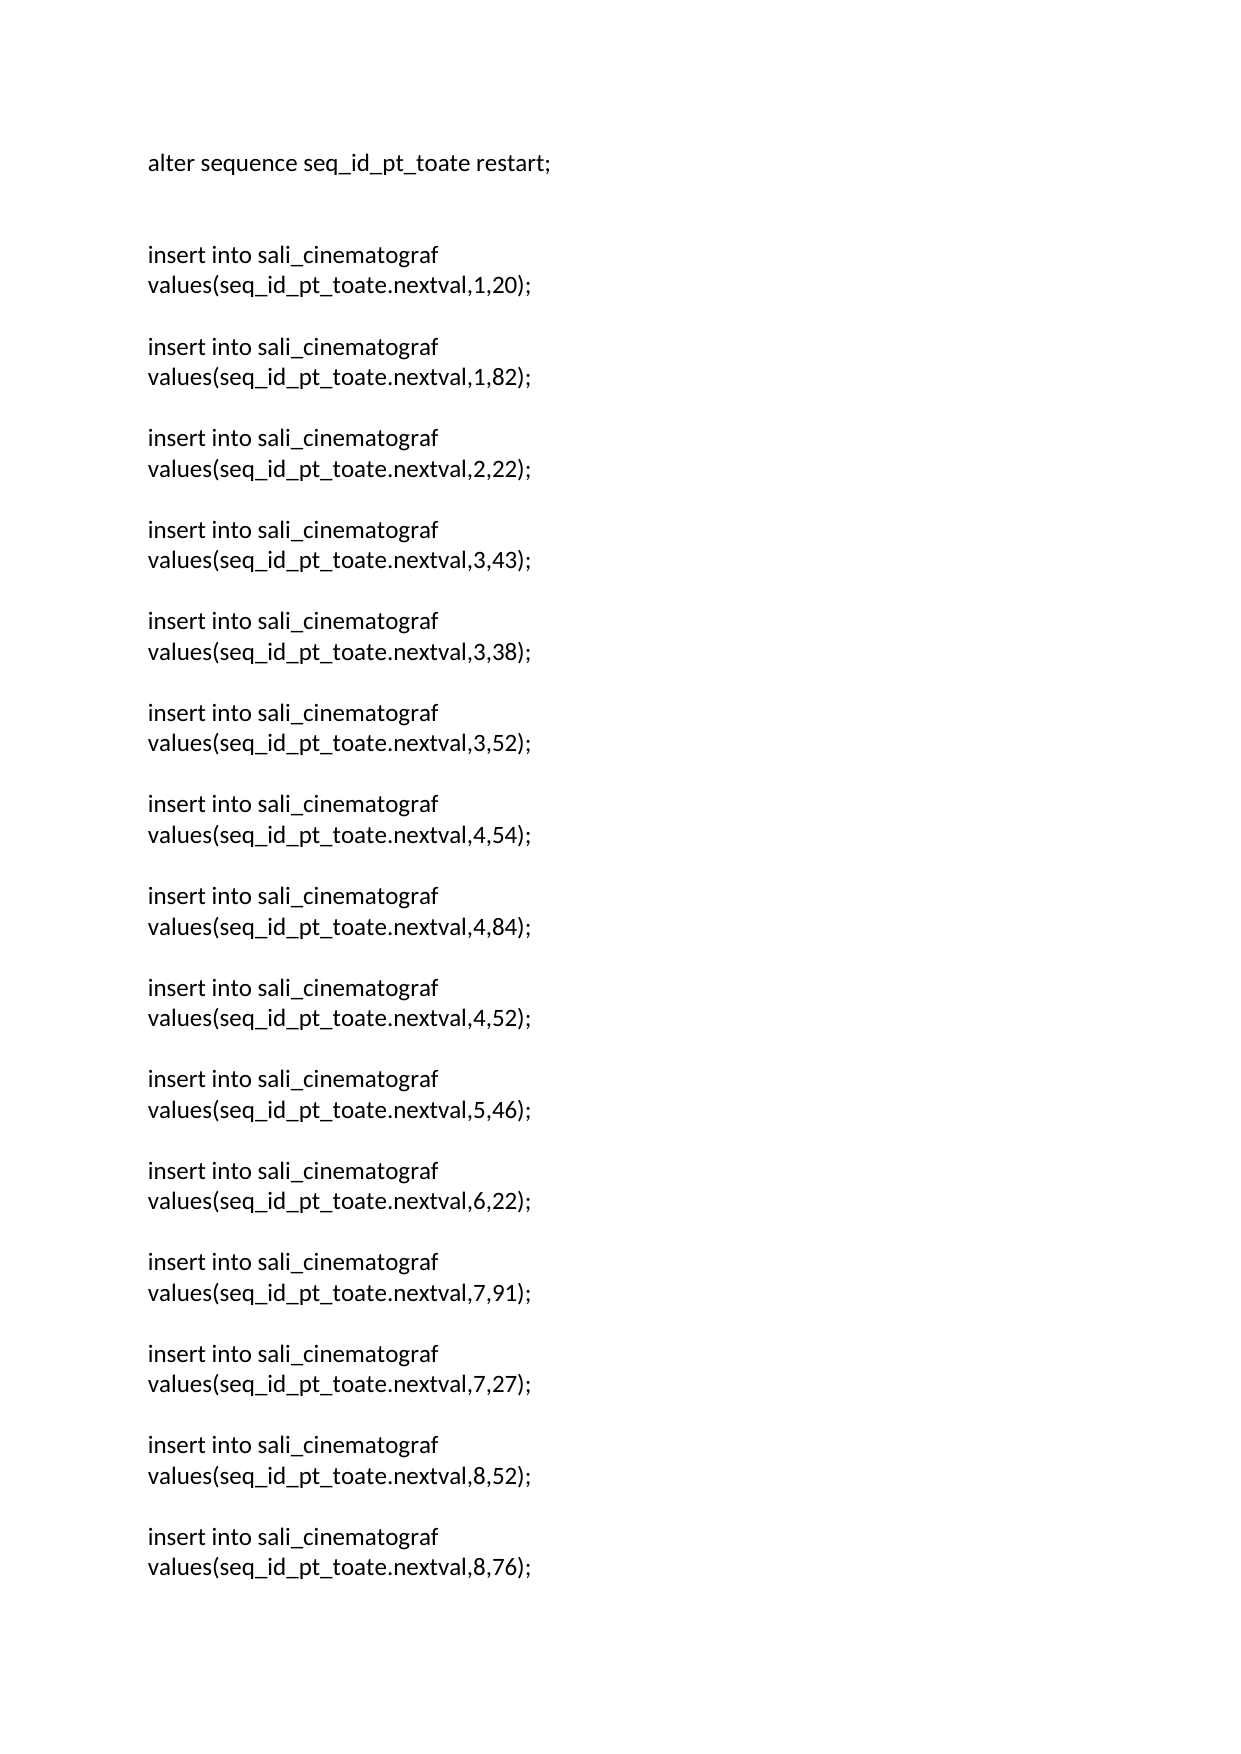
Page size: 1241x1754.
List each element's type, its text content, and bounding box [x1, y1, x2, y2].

text values(seq_id_pt_toate.nextval,4,84); [148, 911, 1093, 941]
text insert into sali_cinematograf [148, 1155, 1093, 1185]
text values(seq_id_pt_toate.nextval,4,52); [148, 1002, 1093, 1033]
text insert into sali_cinematograf [148, 239, 1093, 270]
text values(seq_id_pt_toate.nextval,8,76); [148, 1552, 1093, 1582]
text insert into sali_cinematograf [148, 422, 1093, 453]
text insert into sali_cinematograf [148, 697, 1093, 727]
text values(seq_id_pt_toate.nextval,7,27); [148, 1368, 1093, 1399]
text insert into sali_cinematograf [148, 788, 1093, 819]
text insert into sali_cinematograf [148, 1063, 1093, 1094]
text insert into sali_cinematograf [148, 514, 1093, 544]
text insert into sali_cinematograf [148, 1429, 1093, 1460]
text alter sequence seq_id_pt_toate restart; [148, 148, 1093, 178]
text values(seq_id_pt_toate.nextval,8,52); [148, 1460, 1093, 1491]
text insert into sali_cinematograf [148, 1246, 1093, 1277]
text values(seq_id_pt_toate.nextval,1,82); [148, 361, 1093, 392]
text values(seq_id_pt_toate.nextval,2,22); [148, 453, 1093, 483]
text values(seq_id_pt_toate.nextval,7,91); [148, 1277, 1093, 1307]
text insert into sali_cinematograf [148, 605, 1093, 636]
text insert into sali_cinematograf [148, 880, 1093, 911]
text values(seq_id_pt_toate.nextval,6,22); [148, 1185, 1093, 1216]
text insert into sali_cinematograf [148, 1521, 1093, 1552]
text insert into sali_cinematograf [148, 331, 1093, 361]
text values(seq_id_pt_toate.nextval,5,46); [148, 1094, 1093, 1124]
text values(seq_id_pt_toate.nextval,1,20); [148, 270, 1093, 300]
text values(seq_id_pt_toate.nextval,3,38); [148, 636, 1093, 666]
text insert into sali_cinematograf [148, 1338, 1093, 1368]
text insert into sali_cinematograf [148, 972, 1093, 1002]
text values(seq_id_pt_toate.nextval,4,54); [148, 819, 1093, 849]
text values(seq_id_pt_toate.nextval,3,43); [148, 544, 1093, 575]
text values(seq_id_pt_toate.nextval,3,52); [148, 727, 1093, 758]
